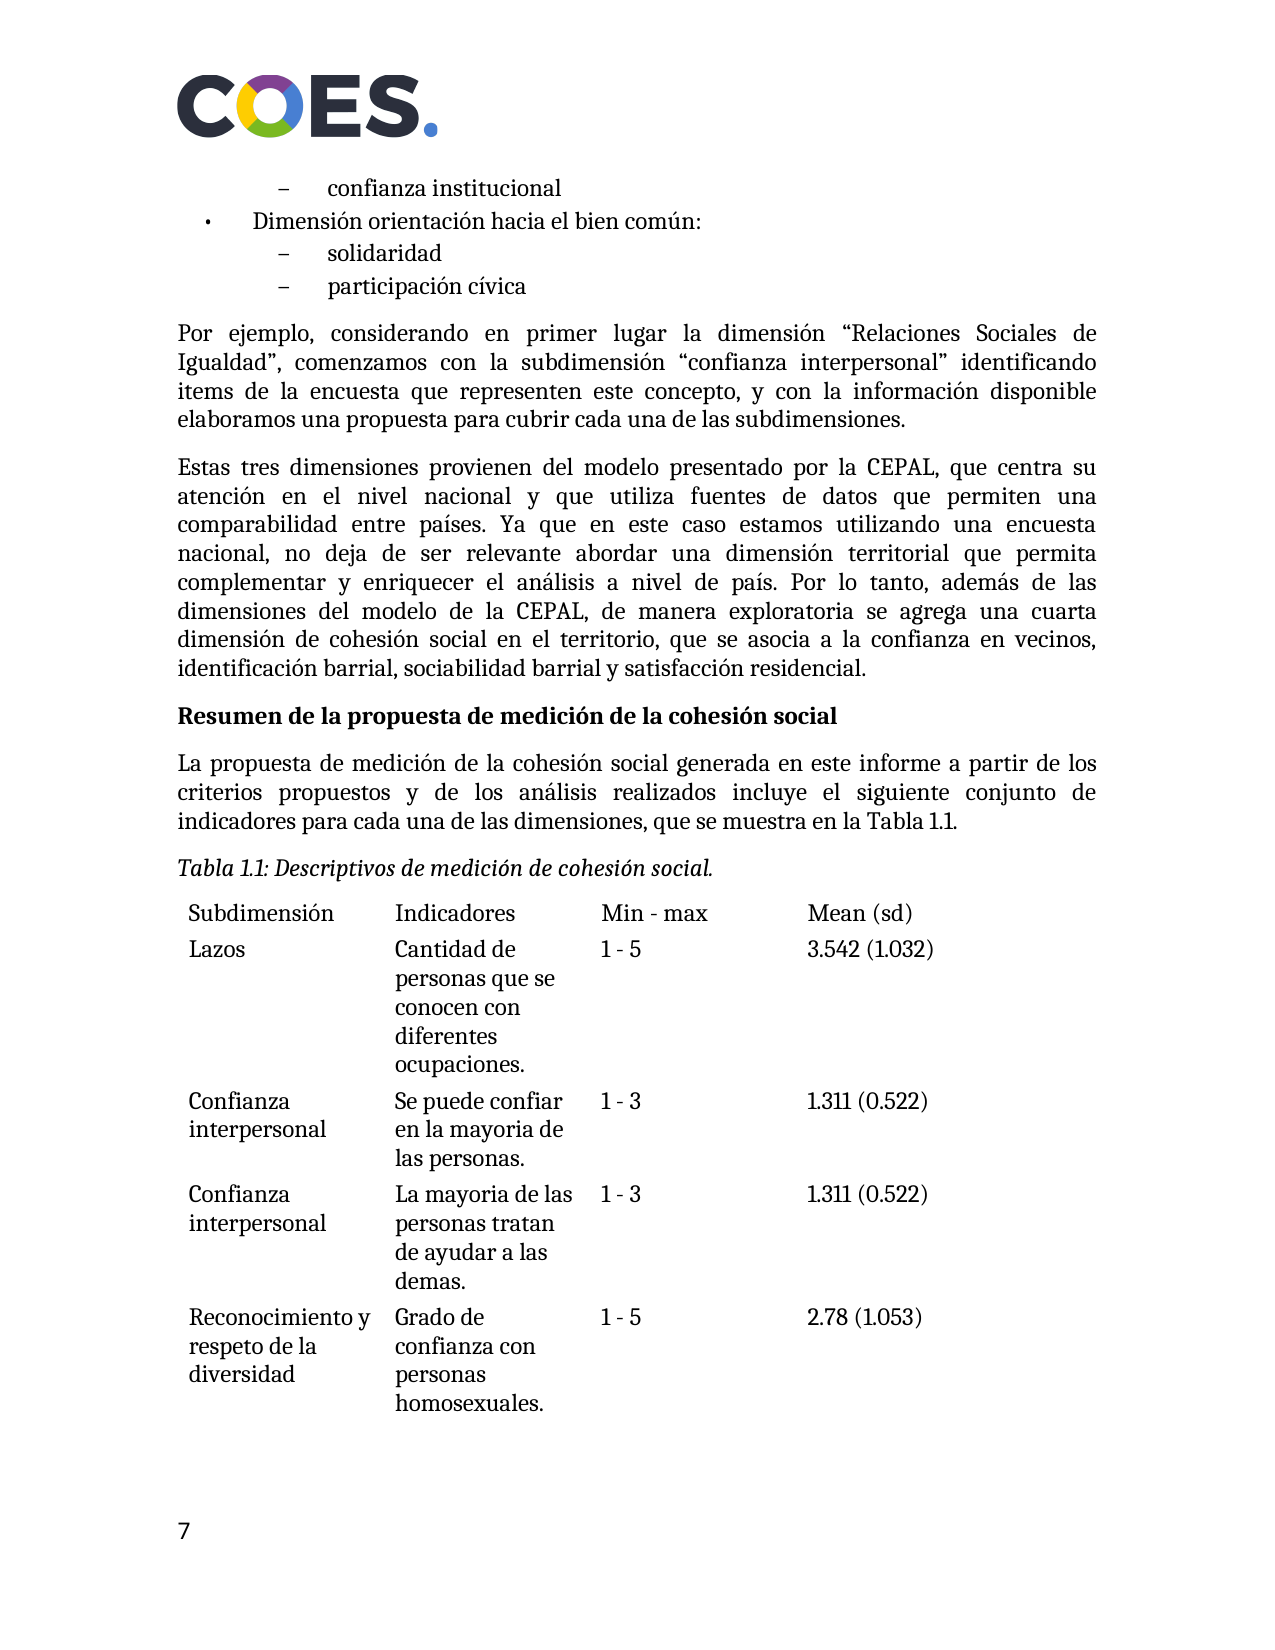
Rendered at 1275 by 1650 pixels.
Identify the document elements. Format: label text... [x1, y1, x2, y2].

table_cell 2.78 (1.053) [796, 1299, 1002, 1422]
text Tabla 1.1: Descriptivos de medición de cohesión social. [177, 854, 1098, 883]
list confianza institucional [277, 174, 1098, 203]
table_header Mean (sd) [796, 895, 1002, 932]
list participación cívica [277, 272, 1098, 300]
text Resumen de la propuesta de medición de la cohesión social [177, 702, 1098, 730]
table_cell La mayoria de las personas tratan de ayudar a las demas. [384, 1177, 590, 1299]
text Por ejemplo, considerando en primer lugar la dimensión “Relaciones Sociales de Igualdad”, comenzamos con la subdimensión “confianza interpersonal” identificando items de la encuesta que representen este concepto, y con la información disponible elaboramos una propuesta para cubrir cada una de las subdimensiones. [177, 319, 1098, 434]
table_cell 3.542 (1.032) [796, 932, 1002, 1083]
table_cell Confianza interpersonal [177, 1177, 383, 1299]
table_cell 1 - 5 [590, 932, 796, 1083]
table_header Subdimensión [177, 895, 383, 932]
table_cell 1 - 5 [590, 1299, 796, 1422]
list Dimensión orientación hacia el bien común: [202, 207, 1098, 235]
text La propuesta de medición de la cohesión social generada en este informe a partir de los criterios propuestos y de los análisis realizados incluye el siguiente conjunto de indicadores para cada una de las dimensiones, que se muestra en la Tabla 1.1. [177, 749, 1098, 835]
table_cell Confianza interpersonal [177, 1083, 383, 1177]
table_cell 1.311 (0.522) [796, 1083, 1002, 1177]
table_cell 1.311 (0.522) [796, 1177, 1002, 1299]
text Estas tres dimensiones provienen del modelo presentado por la CEPAL, que centra su atención en el nivel nacional y que utiliza fuentes de datos que permiten una comparabilidad entre países. Ya que en este caso estamos utilizando una encuesta nacional, no deja de ser relevante abordar una dimensión territorial que permita complementar y enriquecer el análisis a nivel de país. Por lo tanto, además de las dimensiones del modelo de la CEPAL, de manera exploratoria se agrega una cuarta dimensión de cohesión social en el territorio, que se asocia a la confianza en vecinos, identificación barrial, sociabilidad barrial y satisfacción residencial. [177, 453, 1098, 683]
table_cell Se puede confiar en la mayoria de las personas. [384, 1083, 590, 1177]
table_cell Lazos [177, 932, 383, 1083]
table_header Min - max [590, 895, 796, 932]
picture [177, 75, 438, 146]
list solidaridad [277, 239, 1098, 268]
table_header Indicadores [384, 895, 590, 932]
table_cell Reconocimiento y respeto de la diversidad [177, 1299, 383, 1422]
table_cell 1 - 3 [590, 1177, 796, 1299]
table_cell Grado de confianza con personas homosexuales. [384, 1299, 590, 1422]
table_cell Cantidad de personas que se conocen con diferentes ocupaciones. [384, 932, 590, 1083]
table_cell 1 - 3 [590, 1083, 796, 1177]
